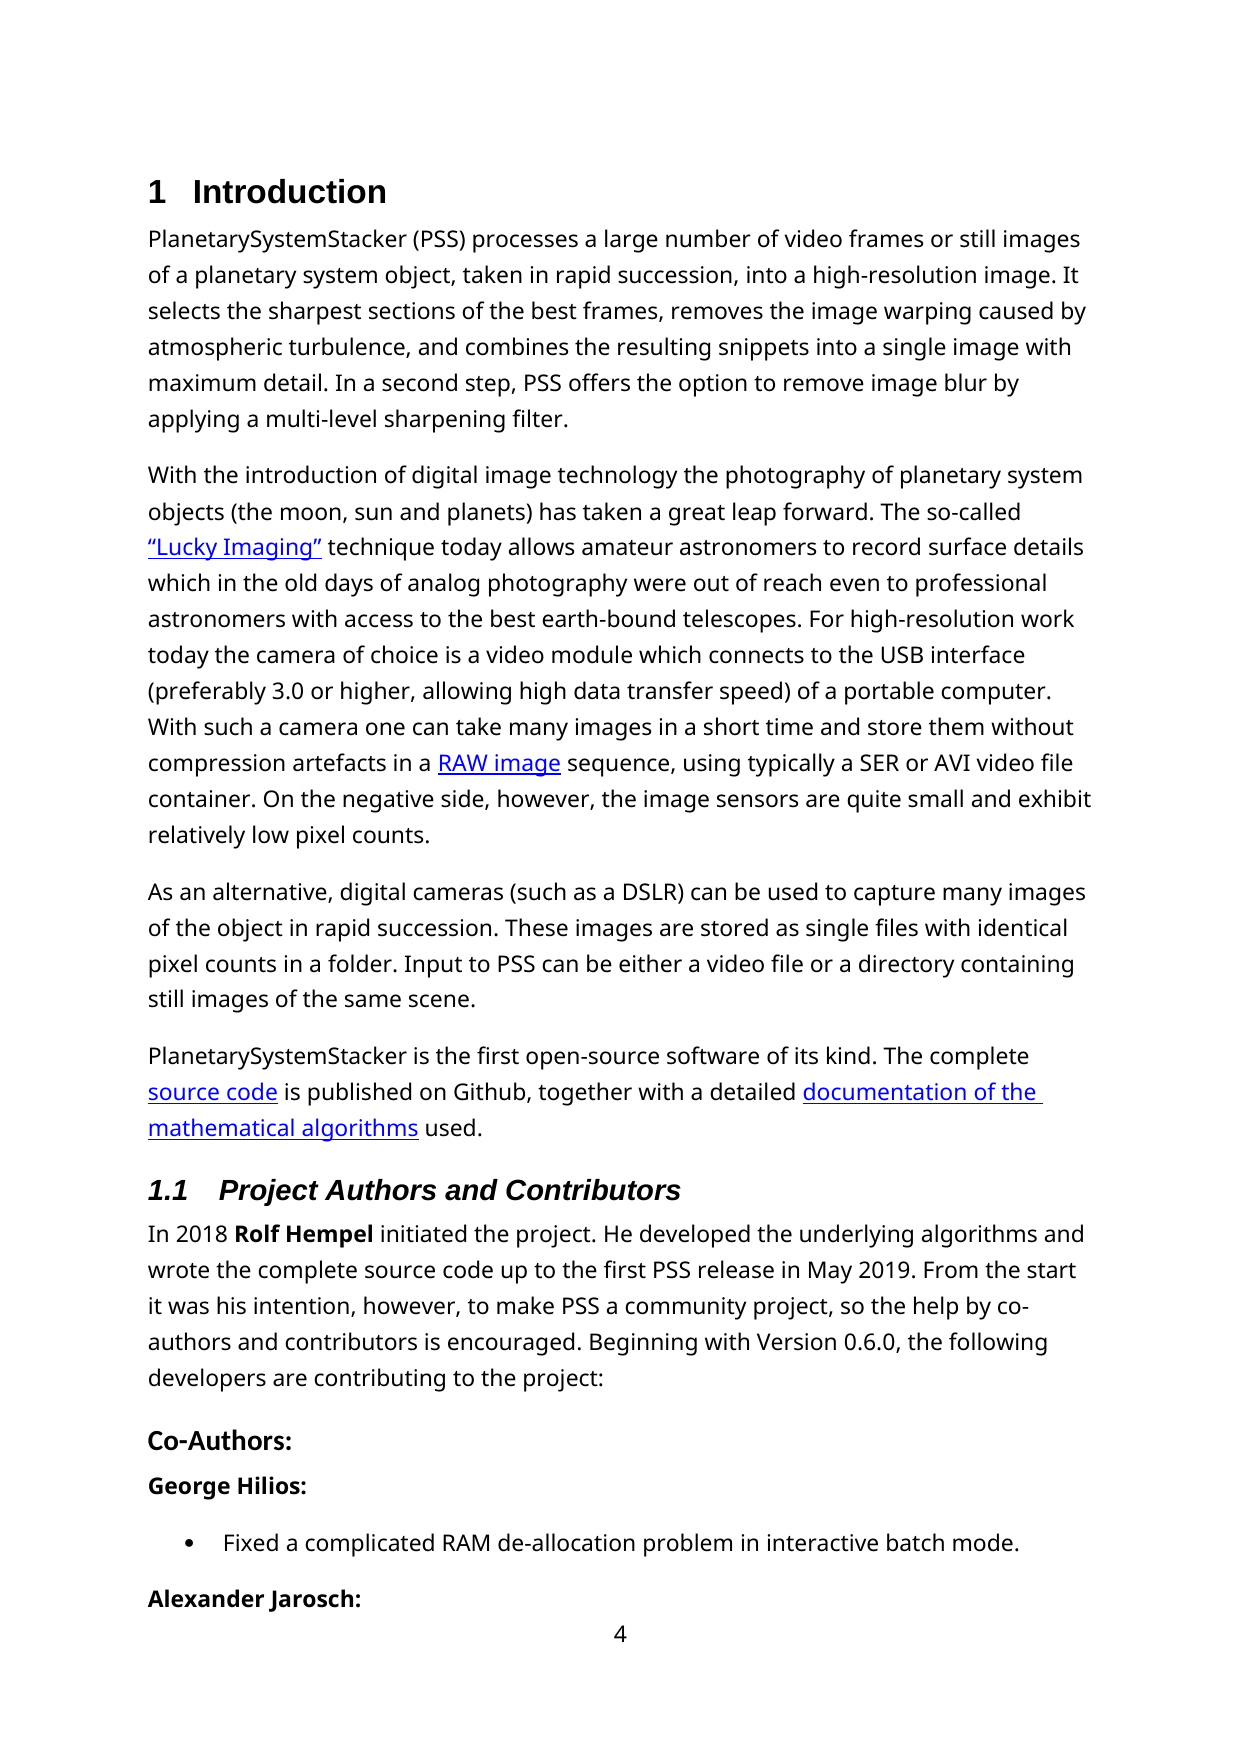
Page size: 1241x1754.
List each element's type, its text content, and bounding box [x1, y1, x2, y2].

text Alexander Jarosch: [148, 1583, 1093, 1614]
text PlanetarySystemStacker is the first open-source software of its kind. The complete source code is published on Github, together with a detailed documentation of the mathematical algorithms used. [148, 1040, 1093, 1143]
subtitle Co-Authors: [148, 1422, 1093, 1458]
text As an alternative, digital cameras (such as a DSLR) can be used to capture many images of the object in rapid succession. These images are stored as single files with identical pixel counts in a folder. Input to PSS can be either a video file or a directory containing still images of the same scene. [148, 876, 1093, 1015]
text PlanetarySystemStacker (PSS) processes a large number of video frames or still images of a planetary system object, taken in rapid succession, into a high-resolution image. It selects the sharpest sections of the best frames, removes the image warping caused by atmospheric turbulence, and combines the resulting snippets into a single image with maximum detail. In a second step, PSS offers the option to remove image blur by applying a multi-level sharpening filter. [148, 223, 1093, 434]
list Fixed a complicated RAM de-allocation problem in interactive batch mode. [185, 1526, 1093, 1558]
text George Hilios: [148, 1470, 1093, 1501]
text In 2018 Rolf Hempel initiated the project. He developed the underlying algorithms and wrote the complete source code up to the first PSS release in May 2019. From the start it was his intention, however, to make PSS a community project, so the help by co-authors and contributors is encouraged. Beginning with Version 0.6.0, the following developers are contributing to the project: [148, 1218, 1093, 1393]
text With the introduction of digital image technology the photography of planetary system objects (the moon, sun and planets) has taken a great leap forward. The so-called “Lucky Imaging” technique today allows amateur astronomers to record surface details which in the old days of analog photography were out of reach even to professional astronomers with access to the best earth-bound telescopes. For high-resolution work today the camera of choice is a video module which connects to the USB interface (preferably 3.0 or higher, allowing high data transfer speed) of a portable computer. With such a camera one can take many images in a short time and store them without compression artefacts in a RAW image sequence, using typically a SER or AVI video file container. On the negative side, however, the image sensors are quite small and exhibit relatively low pixel counts. [148, 459, 1093, 850]
subtitle Introduction [148, 173, 1093, 211]
subtitle Project Authors and Contributors [148, 1173, 1093, 1207]
